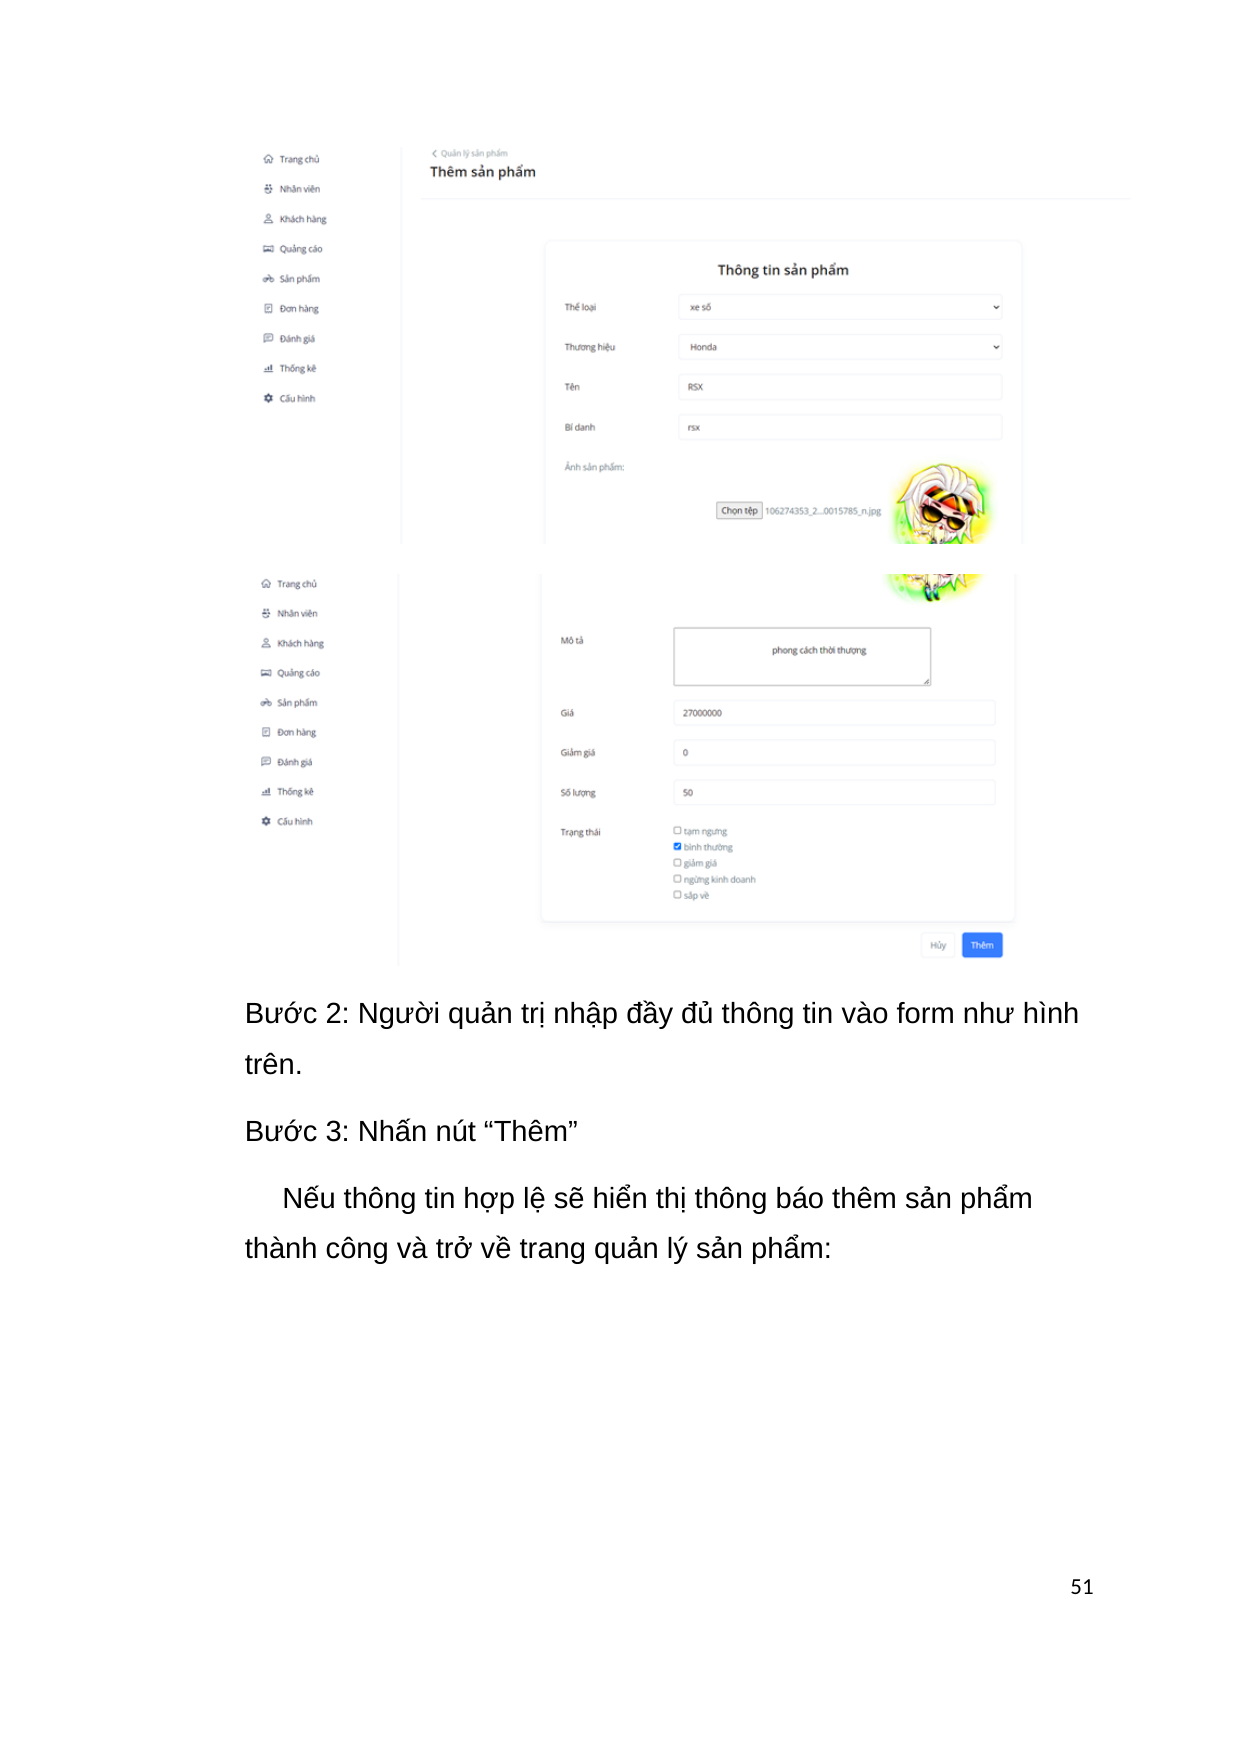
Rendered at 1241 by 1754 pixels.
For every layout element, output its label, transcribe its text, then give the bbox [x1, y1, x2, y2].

list Nếu thông tin hợp lệ sẽ hiển thị thông báo thêm sản phẩm thành công và trở về trang quản lý sản phẩm: [244, 1181, 1093, 1265]
list Bước 3: Nhấn nút “Thêm” [244, 1114, 1093, 1147]
picture [244, 147, 1131, 544]
picture [244, 574, 1131, 966]
list Bước 2: Người quản trị nhập đầy đủ thông tin vào form như hình trên. [244, 997, 1093, 1080]
